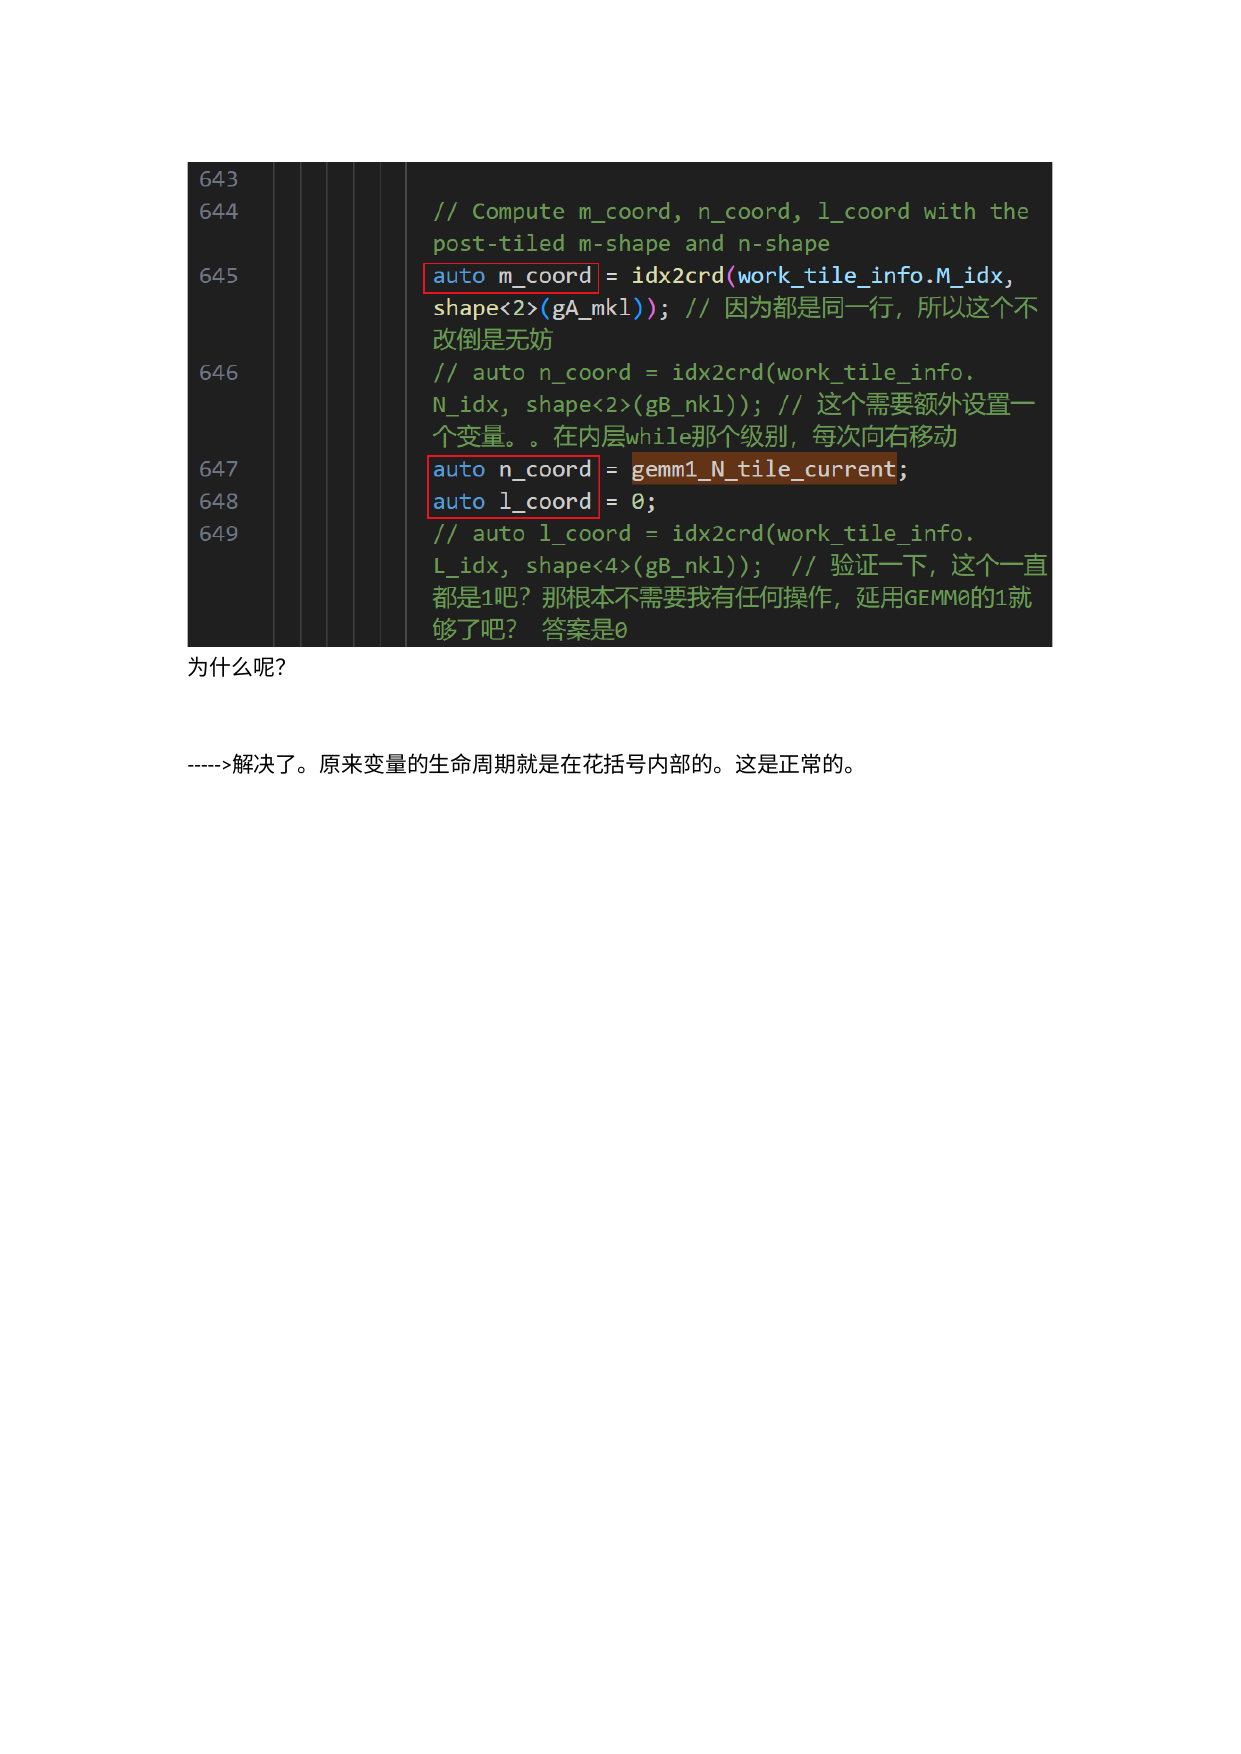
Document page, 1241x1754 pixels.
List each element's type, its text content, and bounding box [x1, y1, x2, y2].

list ----->解决了。原来变量的生命周期就是在花括号内部的。这是正常的。 [187, 747, 1053, 779]
picture [187, 162, 1053, 647]
list 为什么呢？ [187, 649, 1053, 682]
